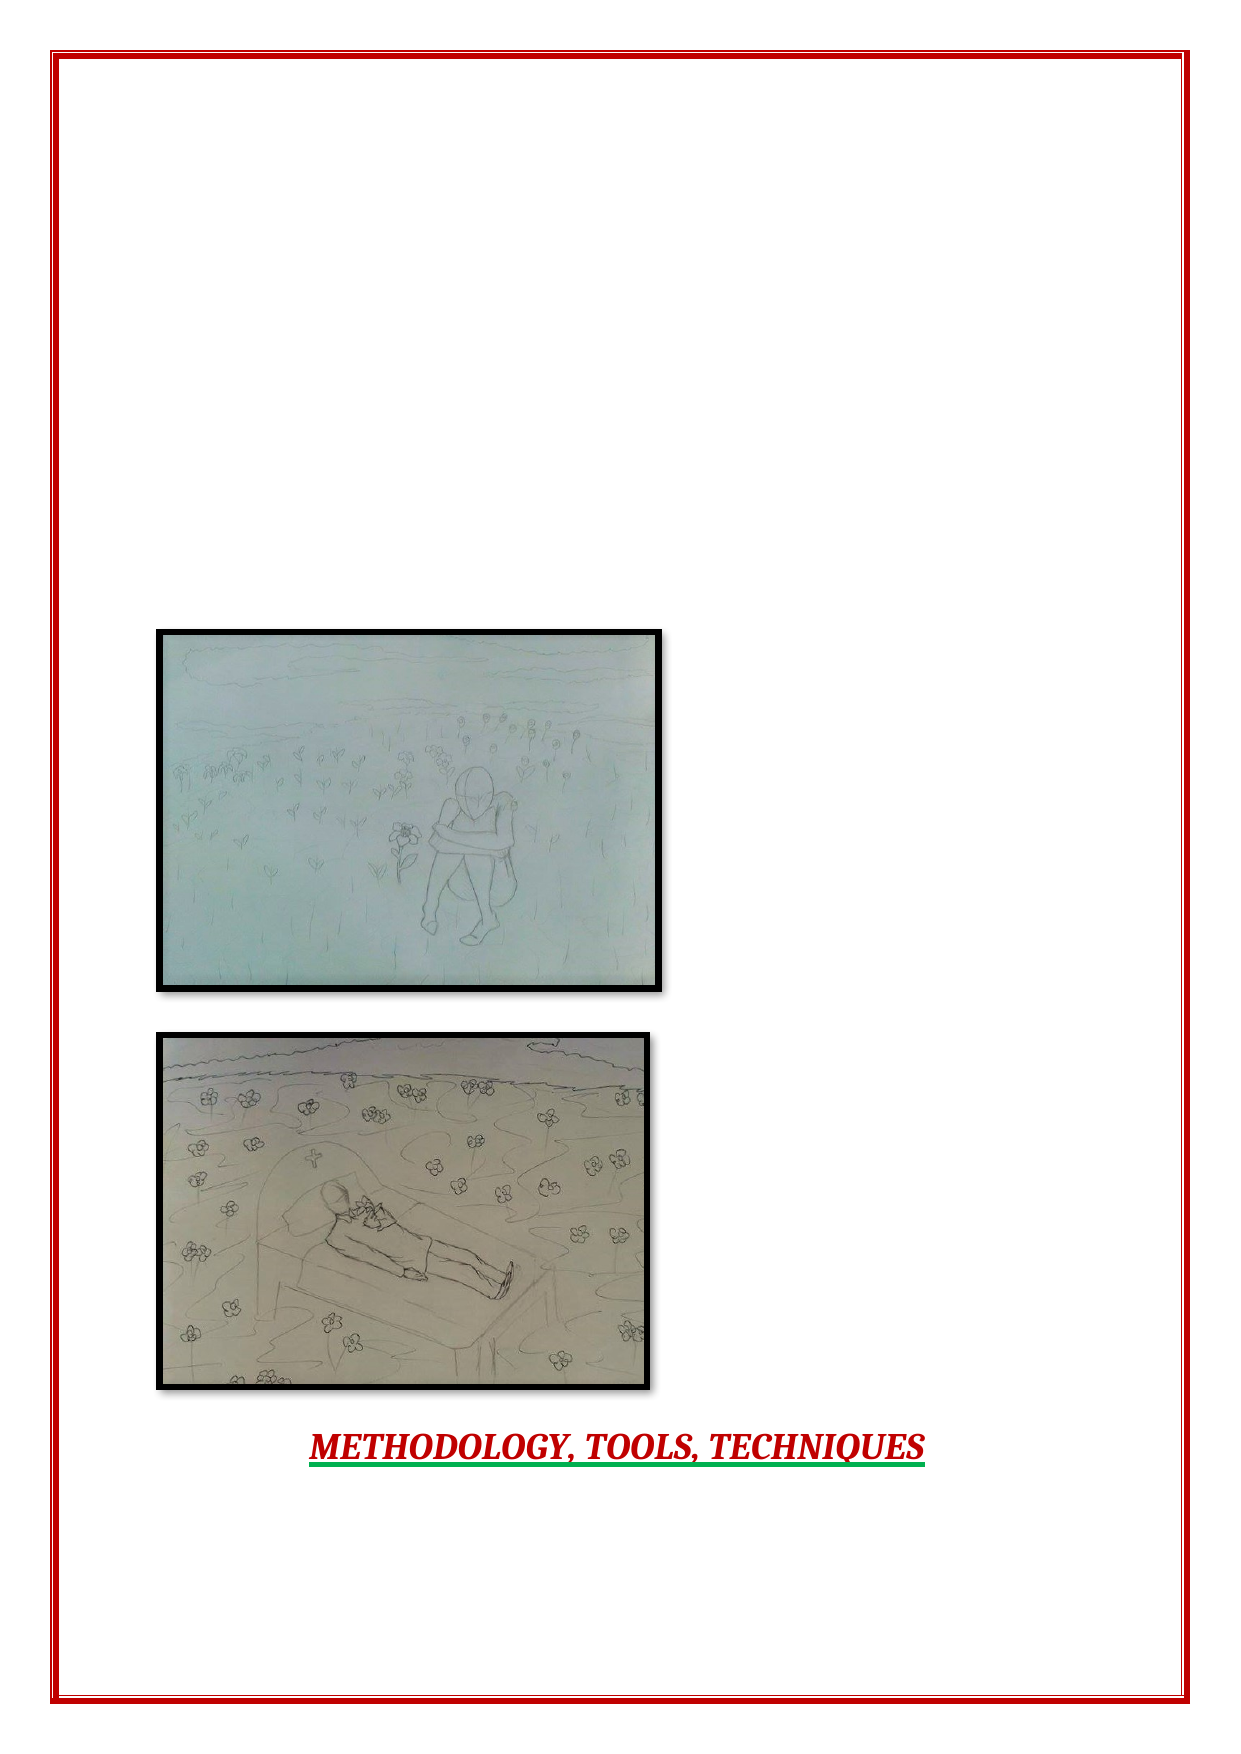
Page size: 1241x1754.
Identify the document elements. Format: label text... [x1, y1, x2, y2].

picture [163, 1038, 644, 1384]
picture [163, 635, 655, 985]
subtitle METHODOLOGY, TOOLS, TECHNIQUES [150, 1426, 1083, 1469]
